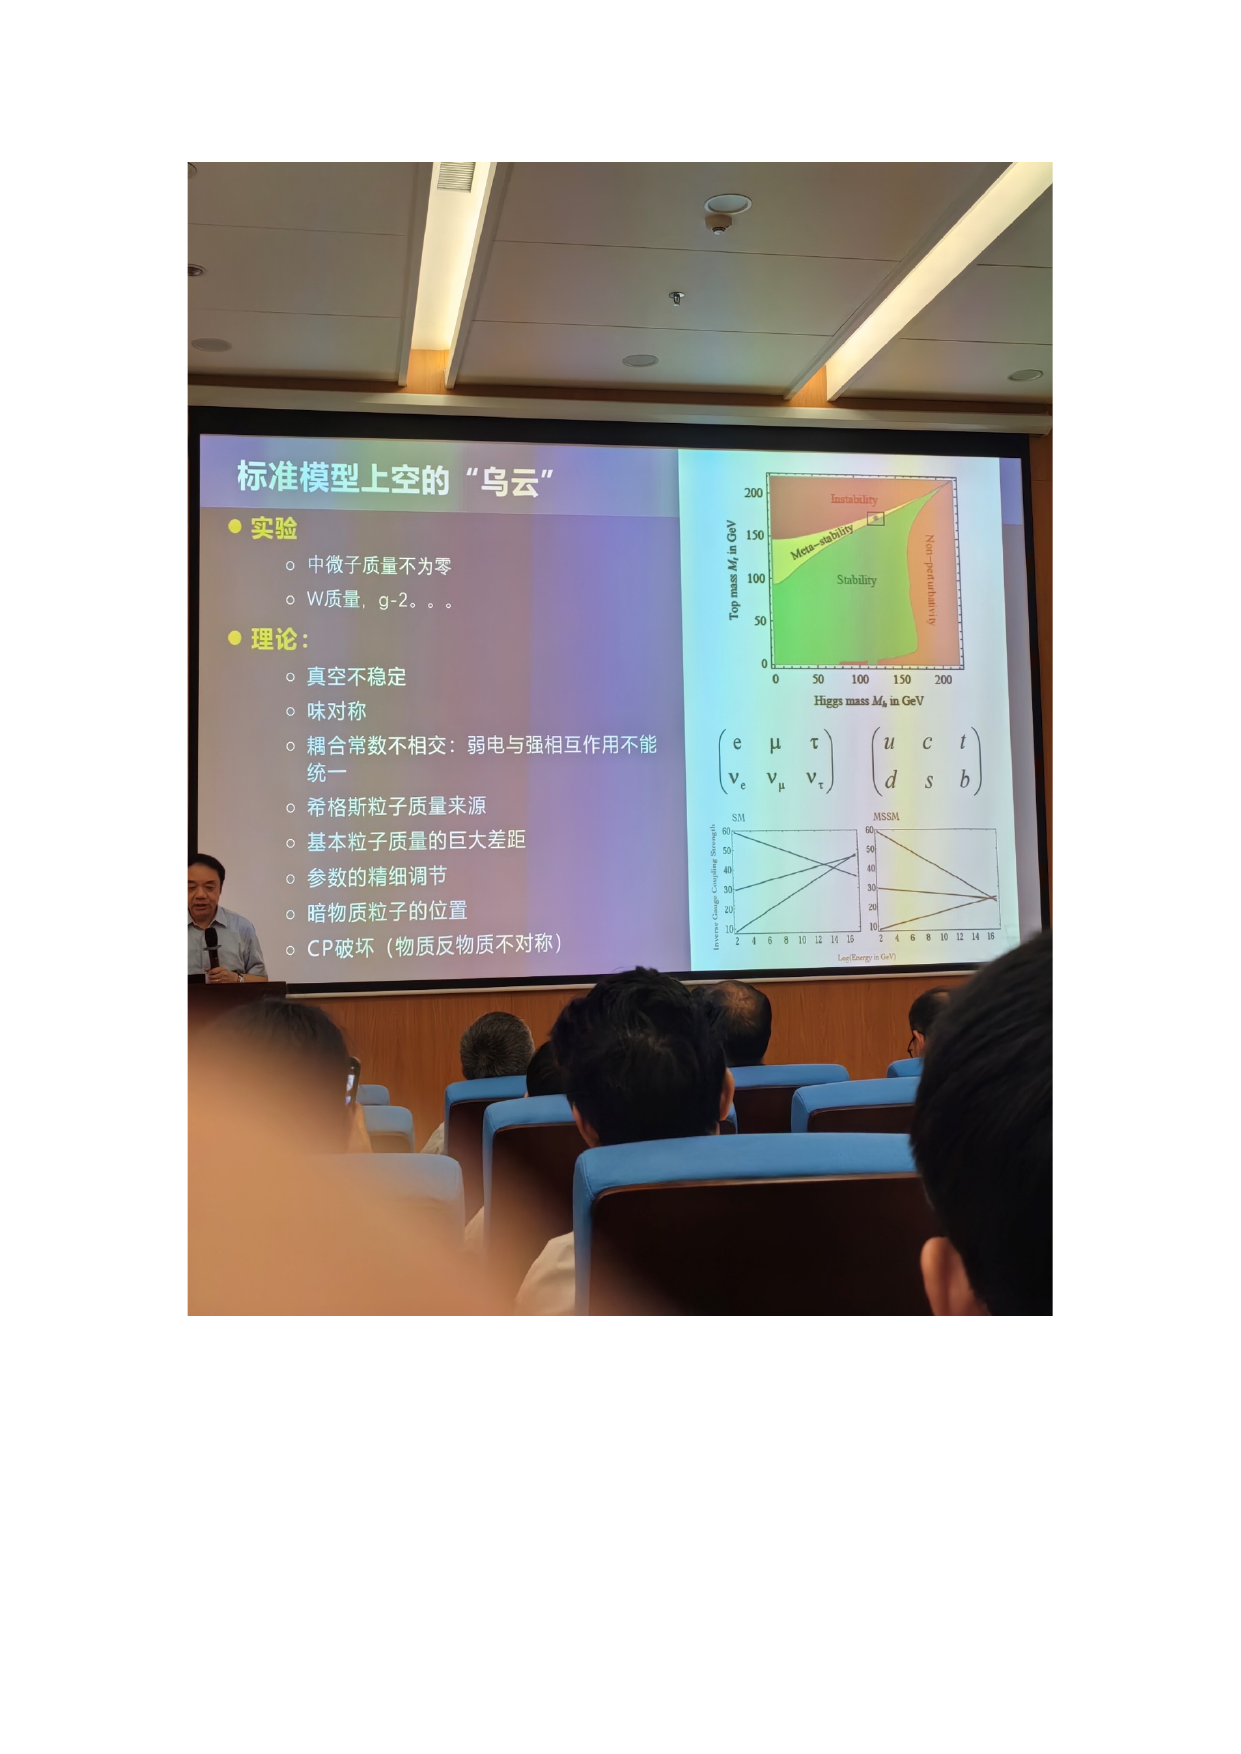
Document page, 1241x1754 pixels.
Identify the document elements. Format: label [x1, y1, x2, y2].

picture [187, 162, 1053, 1316]
